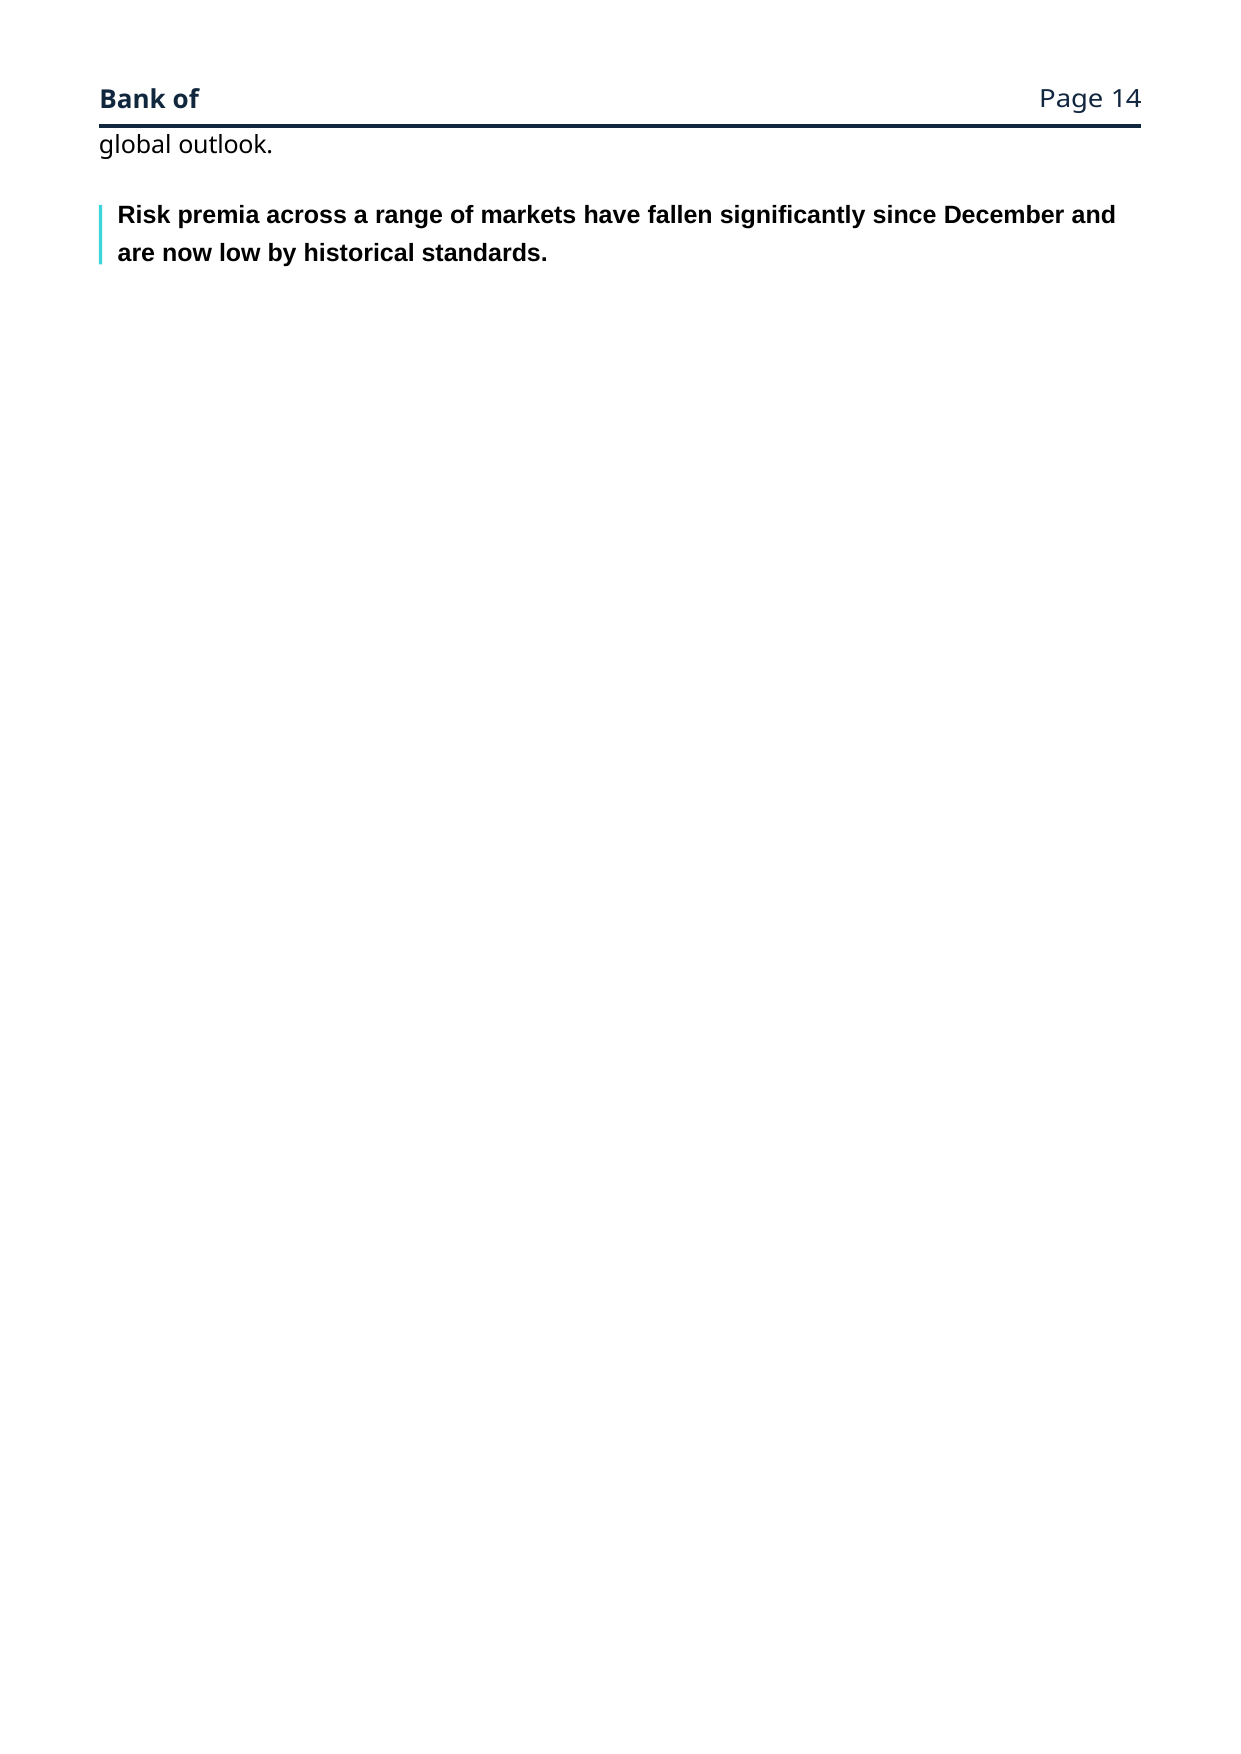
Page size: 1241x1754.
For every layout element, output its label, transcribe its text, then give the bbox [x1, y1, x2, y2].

text global outlook. [99, 127, 1152, 161]
subtitle Risk premia across a range of markets have fallen significantly since December and are now low by historical standards. [117, 200, 1137, 266]
